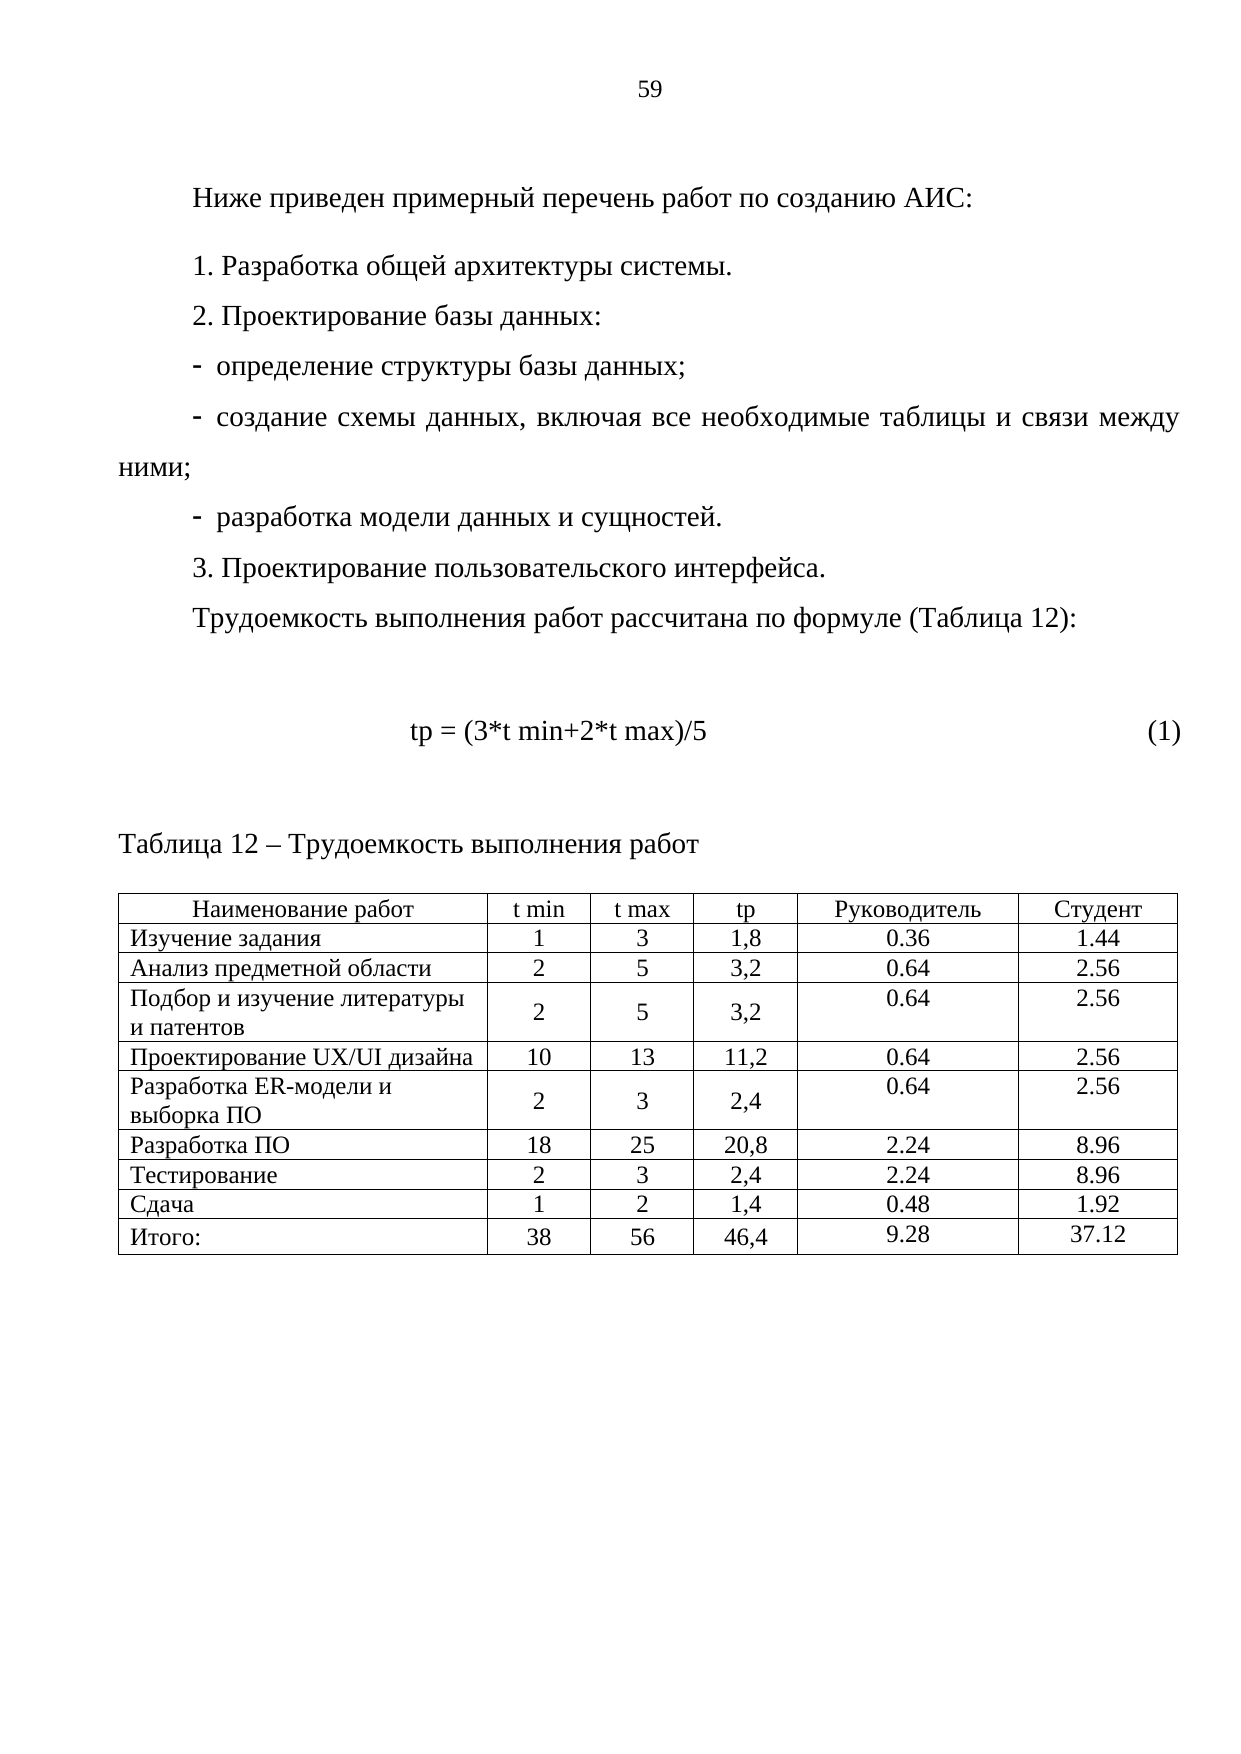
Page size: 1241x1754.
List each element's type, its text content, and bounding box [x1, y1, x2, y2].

list создание схемы данных, включая все необходимые таблицы и связи между ними; [118, 399, 1181, 483]
table_cell 1,8 [694, 924, 797, 952]
list Разработка общей архитектуры системы. [118, 248, 1181, 281]
table_cell 5 [591, 983, 693, 1041]
table_cell 2.56 [1019, 1042, 1177, 1070]
text Таблица 12 – Трудоемкость выполнения работ [118, 826, 1181, 859]
list определение структуры базы данных; [118, 348, 1181, 382]
table_cell 2.56 [1019, 983, 1177, 1041]
table_cell 2 [488, 953, 590, 982]
list Проектирование базы данных: [118, 298, 1181, 331]
table_cell 38 [488, 1219, 590, 1254]
table_cell 2 [488, 983, 590, 1041]
table_cell 8.96 [1019, 1130, 1177, 1159]
table_cell Тестирование [119, 1160, 487, 1188]
text tp = (3*t min+2*t max)/5 (1) [118, 713, 1181, 746]
table_cell 11,2 [694, 1042, 797, 1070]
table_cell 56 [591, 1219, 693, 1254]
table_cell 2,4 [694, 1071, 797, 1129]
table_cell 0.64 [798, 1071, 1018, 1129]
table_cell 0.64 [798, 1042, 1018, 1070]
table_cell 2.56 [1019, 1071, 1177, 1129]
table_cell 2,4 [694, 1160, 797, 1188]
table_cell 0.64 [798, 953, 1018, 982]
table_cell 2.24 [798, 1160, 1018, 1188]
table_cell 5 [591, 953, 693, 982]
table_header Наименование работ [119, 894, 487, 922]
table_cell Изучение задания [119, 924, 487, 952]
table_cell 3,2 [694, 983, 797, 1041]
table_cell 0.48 [798, 1190, 1018, 1218]
table_cell 1.44 [1019, 924, 1177, 952]
table_cell 3 [591, 924, 693, 952]
table_cell 20,8 [694, 1130, 797, 1159]
list разработка модели данных и сущностей. [118, 499, 1181, 533]
table_cell 1 [488, 924, 590, 952]
table_cell Разработка ПО [119, 1130, 487, 1159]
table_cell Проектирование UX/UI дизайна [119, 1042, 487, 1070]
table_cell 3,2 [694, 953, 797, 982]
table_cell 1.92 [1019, 1190, 1177, 1218]
table_cell Сдача [119, 1190, 487, 1218]
table_header t max [591, 894, 693, 922]
table_cell 8.96 [1019, 1160, 1177, 1188]
table_cell 2 [488, 1071, 590, 1129]
list Проектирование пользовательского интерфейса. [118, 550, 1181, 583]
text Трудоемкость выполнения работ рассчитана по формуле (Таблица 12): [118, 600, 1181, 634]
table_header Студент [1019, 894, 1177, 922]
table_cell 0.36 [798, 924, 1018, 952]
table_cell 37.12 [1019, 1219, 1177, 1254]
table_cell 1 [488, 1190, 590, 1218]
table_cell Итого: [119, 1219, 487, 1254]
table_cell 3 [591, 1071, 693, 1129]
table_cell 9.28 [798, 1219, 1018, 1254]
table_cell 2 [488, 1160, 590, 1188]
text Ниже приведен примерный перечень работ по созданию АИС: [118, 181, 1181, 214]
table_cell Разработка ER-модели и выборка ПО [119, 1071, 487, 1129]
table_cell 1,4 [694, 1190, 797, 1218]
table_cell 18 [488, 1130, 590, 1159]
table_cell 0.64 [798, 983, 1018, 1041]
table_cell 25 [591, 1130, 693, 1159]
table_cell 3 [591, 1160, 693, 1188]
table_header t min [488, 894, 590, 922]
table_cell 2 [591, 1190, 693, 1218]
table_header Руководитель [798, 894, 1018, 922]
table_cell 10 [488, 1042, 590, 1070]
table_cell Подбор и изучение литературы и патентов [119, 983, 487, 1041]
table_cell 46,4 [694, 1219, 797, 1254]
table_header tp [694, 894, 797, 922]
table_cell Анализ предметной области [119, 953, 487, 982]
table_cell 2.24 [798, 1130, 1018, 1159]
table_cell 2.56 [1019, 953, 1177, 982]
table_cell 13 [591, 1042, 693, 1070]
